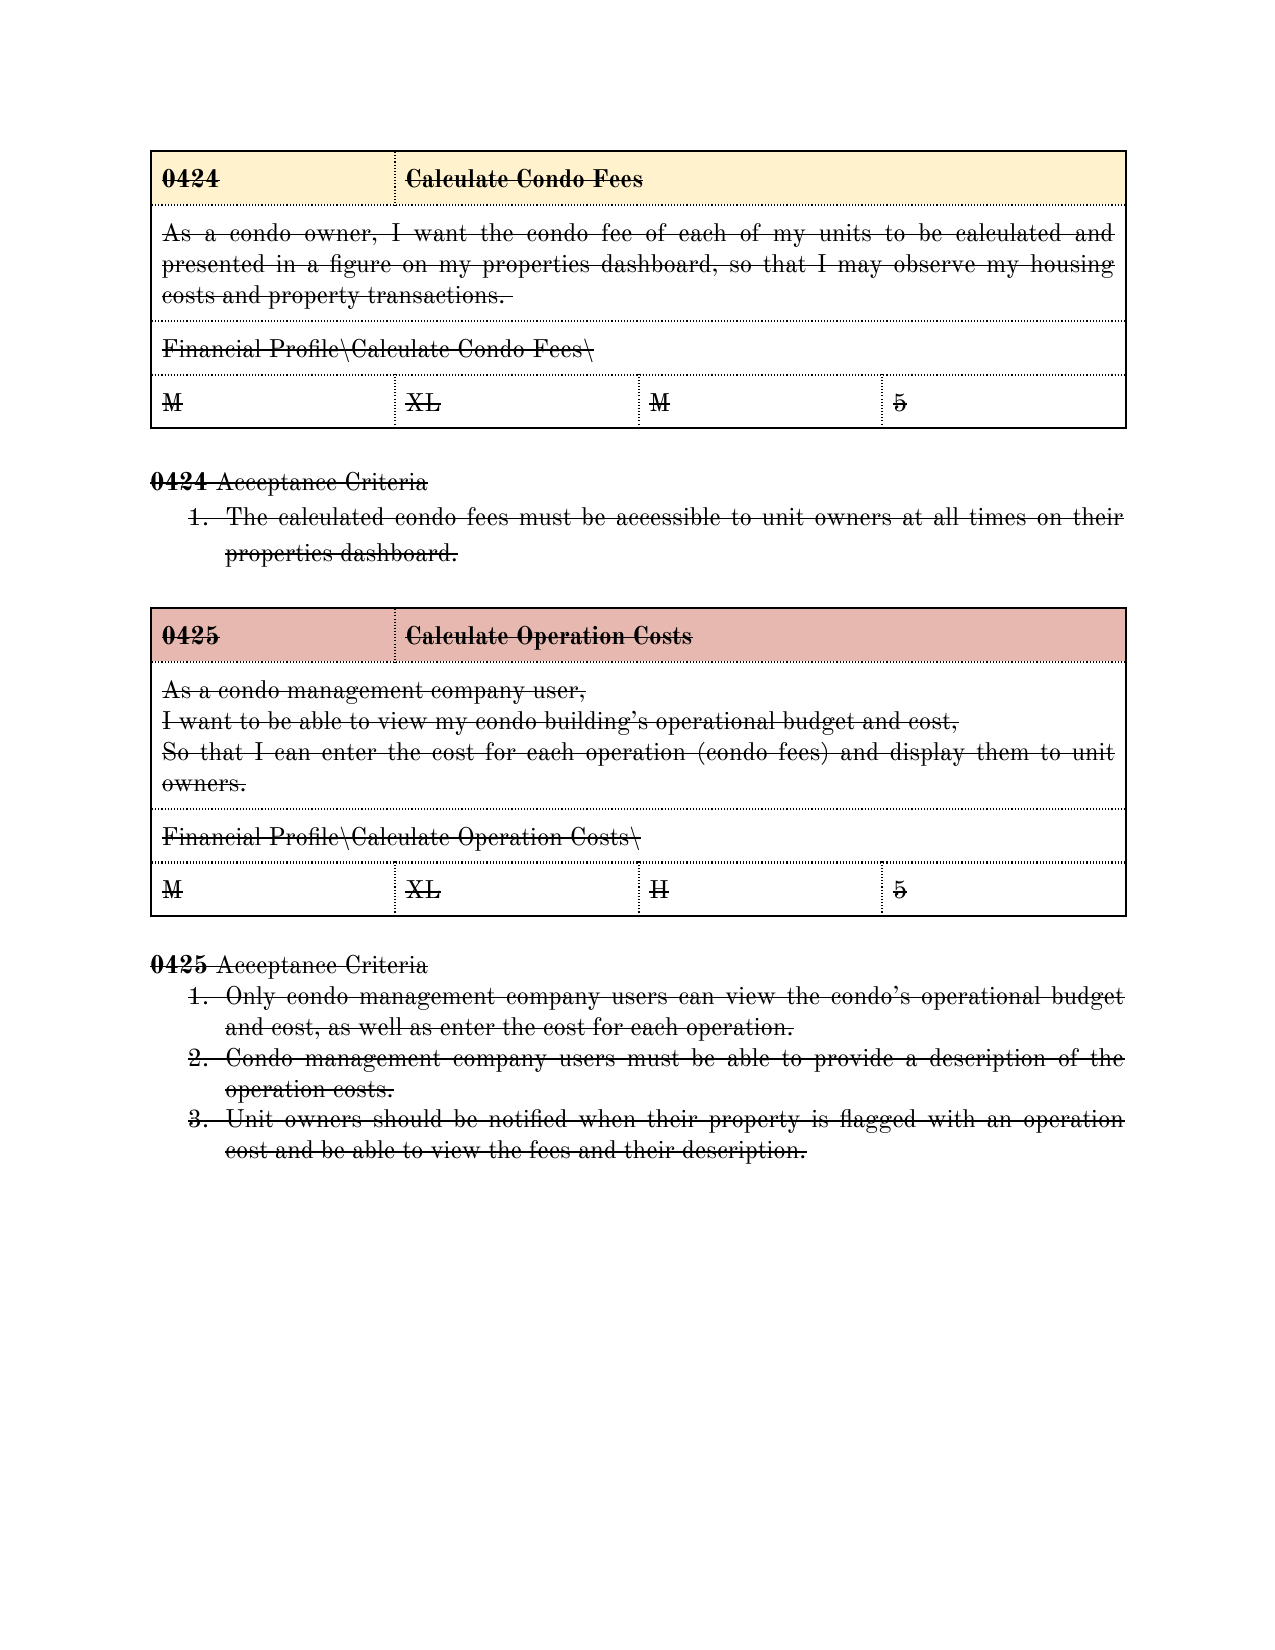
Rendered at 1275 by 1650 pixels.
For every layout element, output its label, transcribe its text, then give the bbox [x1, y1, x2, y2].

table_cell Financial Profile\Calculate Operation Costs\ [152, 808, 1125, 861]
table_cell As a condo owner, I want the condo fee of each of my units to be calculated and presented in a figure on my properties dashboard, so that I may observe my housing costs and property transactions. [152, 204, 1125, 319]
table_header Calculate Condo Fees [395, 152, 1125, 204]
text 0425 Acceptance Criteria [150, 948, 1125, 979]
table_cell M [152, 861, 395, 915]
table_header Calculate Operation Costs [395, 609, 1125, 661]
table_cell 5 [882, 374, 1125, 427]
table_header 0424 [152, 152, 395, 204]
table_cell 5 [882, 861, 1125, 915]
table_cell H [639, 861, 882, 915]
list Condo management company users must be able to provide a description of the operation costs. [187, 1059, 1125, 1103]
table_cell XL [395, 374, 638, 427]
table_cell XL [395, 861, 638, 915]
table_cell Financial Profile\Calculate Condo Fees\ [152, 320, 1125, 373]
table_cell M [152, 374, 395, 427]
list Condo management company users must be able to provide a description of the operation costs. [187, 1041, 1125, 1058]
table_header 0425 [152, 609, 395, 661]
list The calculated condo fees must be accessible to unit owners at all times on their properties dashboard. [187, 500, 1125, 567]
list Only condo management company users can view the condo’s operational budget and cost, as well as enter the cost for each operation. [187, 979, 1125, 997]
text 0424 Acceptance Criteria [150, 465, 1125, 496]
table_cell M [639, 374, 882, 427]
table_cell As a condo management company user, I want to be able to view my condo building’s operational budget and cost, So that I can enter the cost for each operation (condo fees) and display them to unit owners. [152, 661, 1125, 807]
list Unit owners should be notified when their property is flagged with an operation cost and be able to view the fees and their description. [187, 1103, 1125, 1120]
list Unit owners should be notified when their property is flagged with an operation cost and be able to view the fees and their description. [187, 1121, 1125, 1165]
list Only condo management company users can view the condo’s operational budget and cost, as well as enter the cost for each operation. [187, 998, 1125, 1041]
